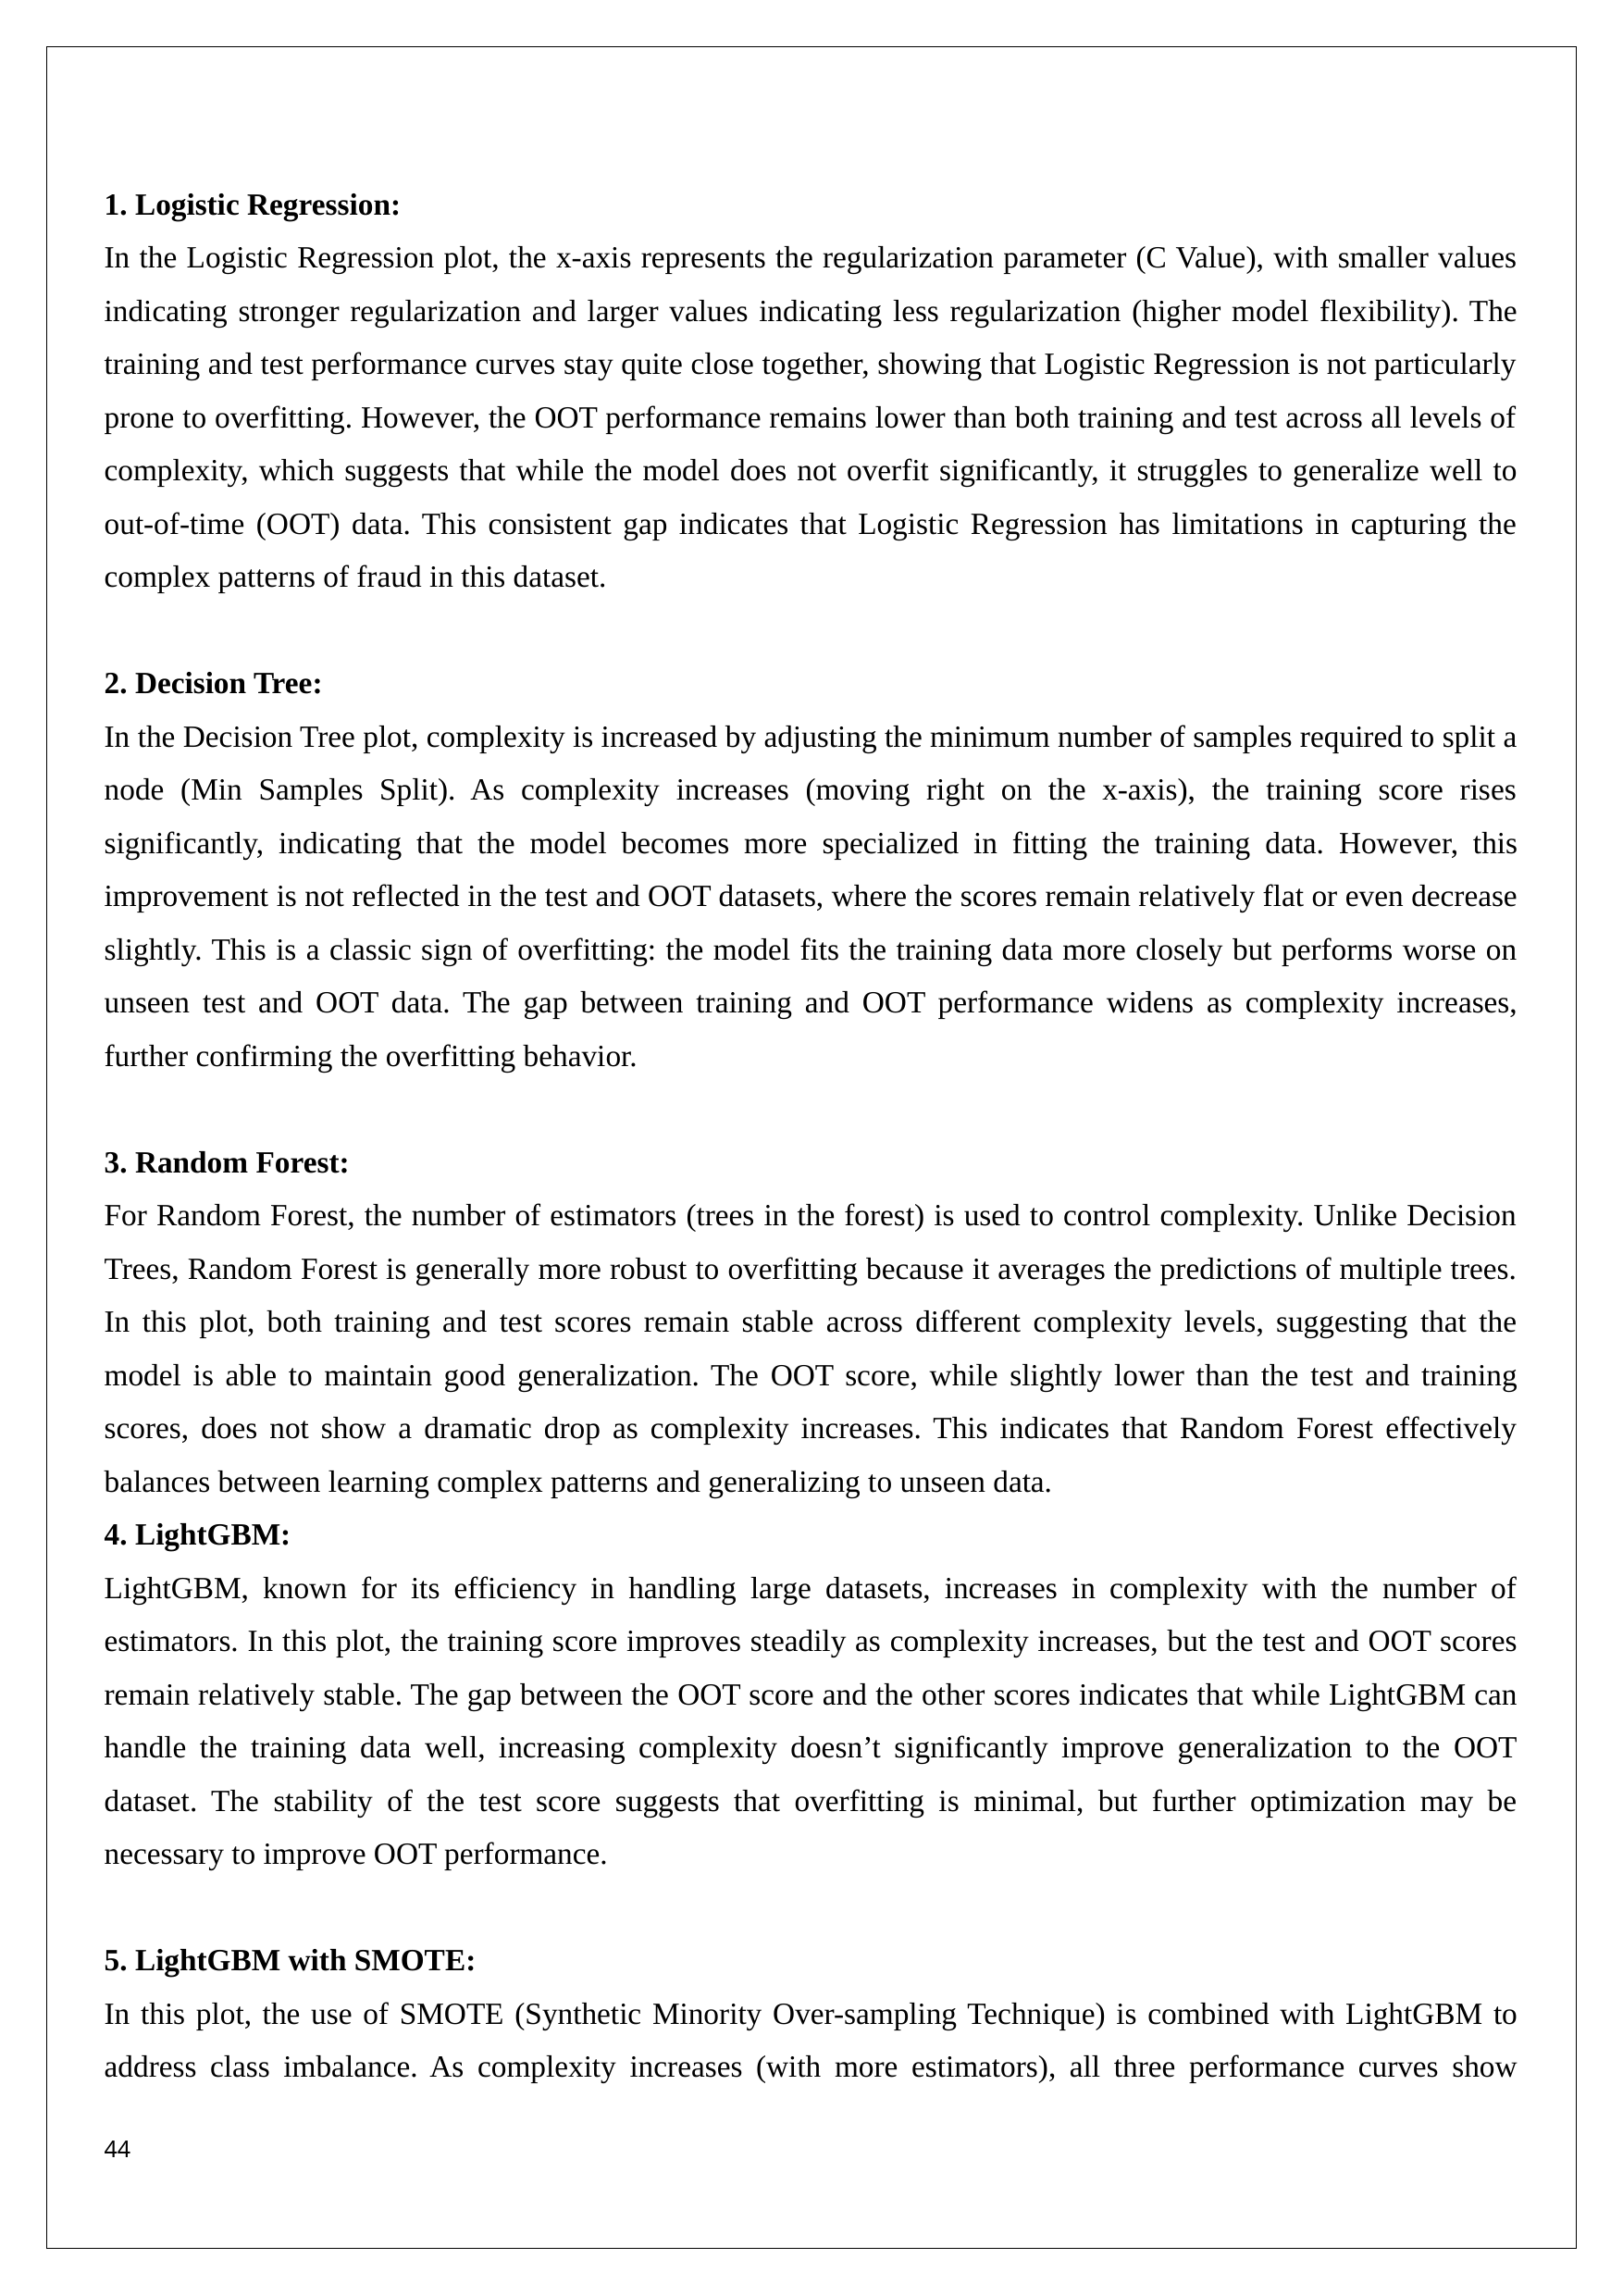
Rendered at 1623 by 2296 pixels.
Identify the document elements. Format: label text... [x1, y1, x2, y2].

text In the Decision Tree plot, complexity is increased by adjusting the minimum number of samples required to split a node (Min Samples Split). As complexity increases (moving right on the x-axis), the training score rises significantly, indicating that the model becomes more specialized in fitting the training data. However, this improvement is not reflected in the test and OOT datasets, where the scores remain relatively flat or even decrease slightly. This is a classic sign of overfitting: the model fits the training data more closely but performs worse on unseen test and OOT data. The gap between training and OOT performance widens as complexity increases, further confirming the overfitting behavior. [104, 718, 1518, 1073]
text 4. LightGBM: [104, 1516, 1518, 1552]
text 5. LightGBM with SMOTE: [104, 1942, 1518, 1978]
text LightGBM, known for its efficiency in handling large datasets, increases in complexity with the number of estimators. In this plot, the training score improves steadily as complexity increases, but the test and OOT scores remain relatively stable. The gap between the OOT score and the other scores indicates that while LightGBM can handle the training data well, increasing complexity doesn’t significantly improve generalization to the OOT dataset. The stability of the test score suggests that overfitting is minimal, but further optimization may be necessary to improve OOT performance. [104, 1570, 1518, 1871]
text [104, 1995, 1518, 2084]
text For Random Forest, the number of estimators (trees in the forest) is used to control complexity. Unlike Decision Trees, Random Forest is generally more robust to overfitting because it averages the predictions of multiple trees. In this plot, both training and test scores remain stable across different complexity levels, suggesting that the model is able to maintain good generalization. The OOT score, while slightly lower than the test and training scores, does not show a dramatic drop as complexity increases. This indicates that Random Forest effectively balances between learning complex patterns and generalizing to unseen data. [104, 1197, 1518, 1498]
text 2. Decision Tree: [104, 664, 1518, 701]
text In the Logistic Regression plot, the x-axis represents the regularization parameter (C Value), with smaller values indicating stronger regularization and larger values indicating less regularization (higher model flexibility). The training and test performance curves stay quite close together, showing that Logistic Regression is not particularly prone to overfitting. However, the OOT performance remains lower than both training and test across all levels of complexity, which suggests that while the model does not overfit significantly, it struggles to generalize well to out-of-time (OOT) data. This consistent gap indicates that Logistic Regression has limitations in capturing the complex patterns of fraud in this dataset. [104, 239, 1518, 594]
text 3. Random Forest: [104, 1144, 1518, 1179]
text 1. Logistic Regression: [104, 186, 1518, 221]
